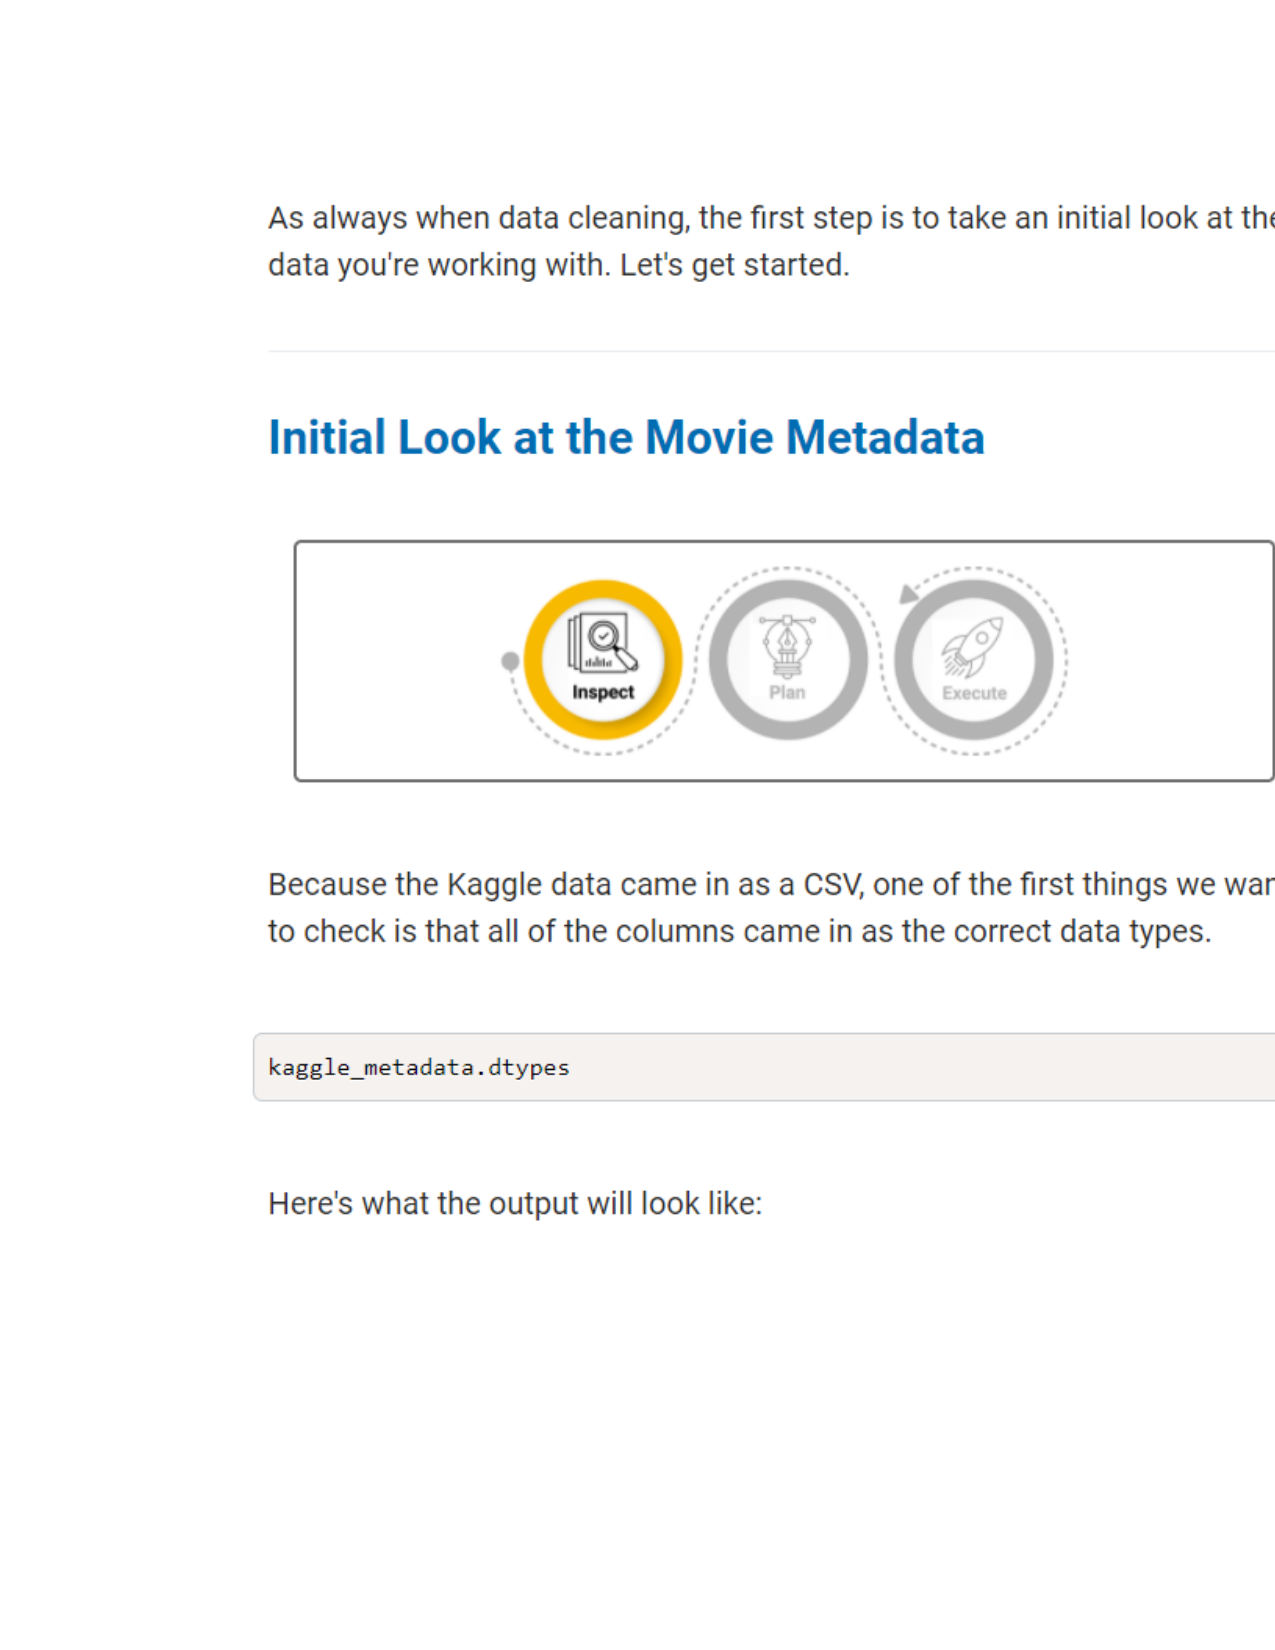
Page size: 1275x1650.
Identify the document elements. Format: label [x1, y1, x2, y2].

picture [150, 150, 1275, 1252]
